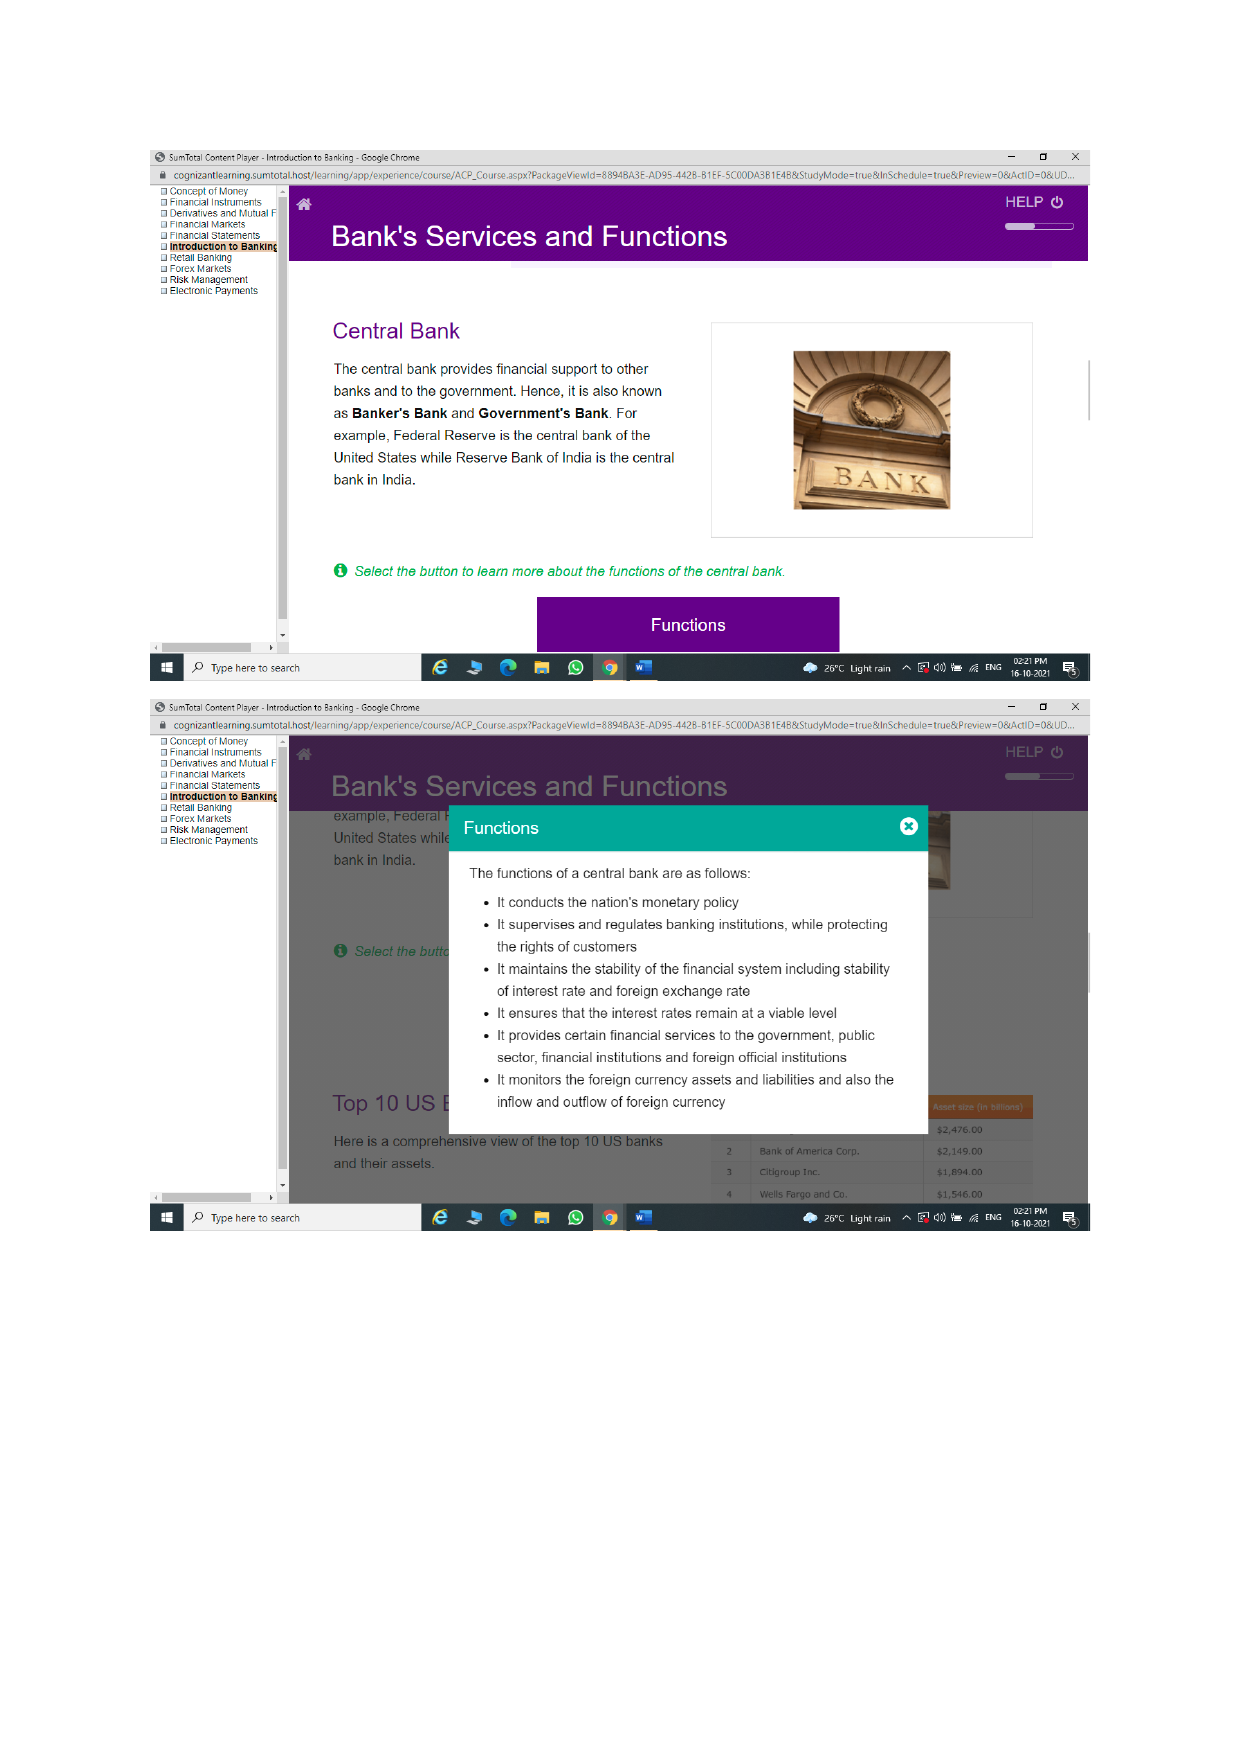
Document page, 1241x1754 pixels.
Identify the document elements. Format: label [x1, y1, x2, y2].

picture [150, 150, 1091, 681]
picture [150, 699, 1091, 1231]
